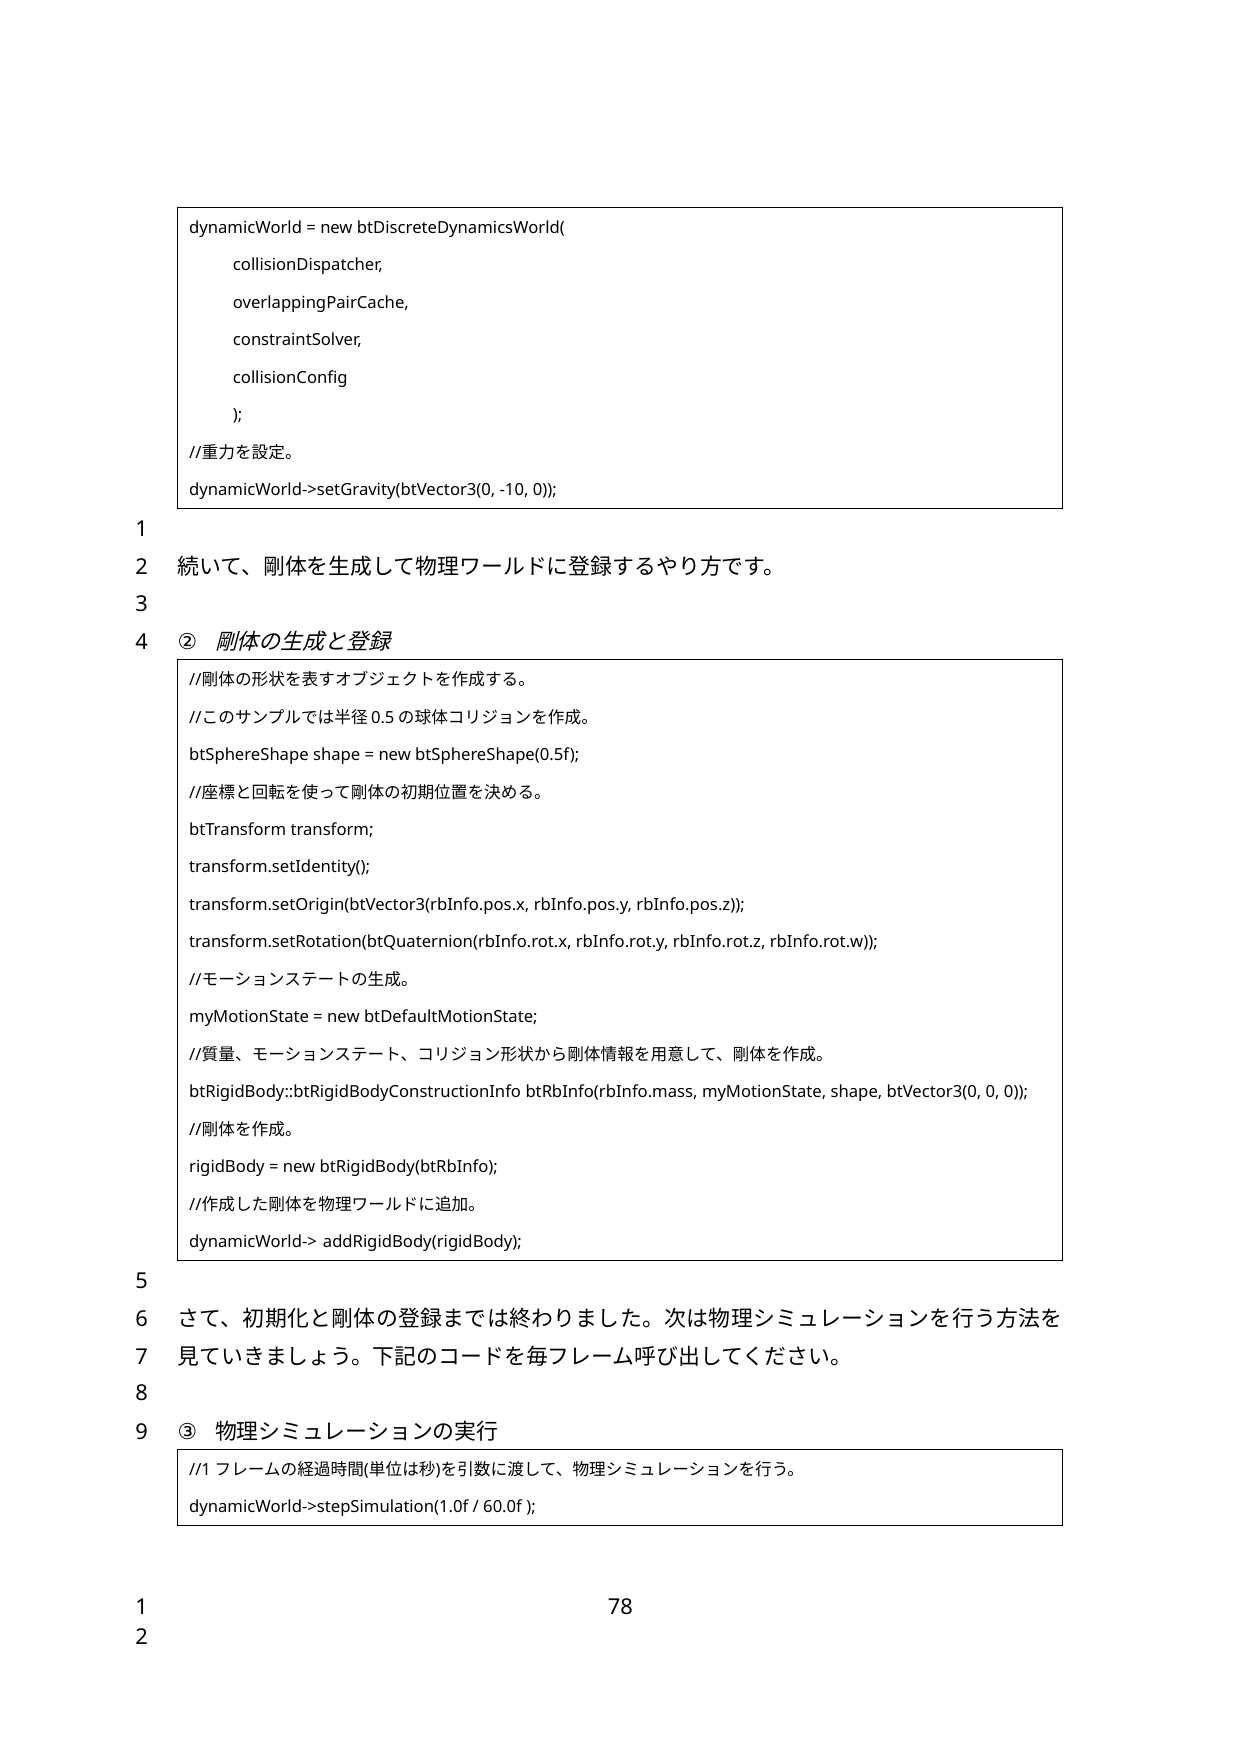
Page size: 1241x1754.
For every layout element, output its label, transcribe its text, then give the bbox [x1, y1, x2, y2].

table_header //1フレームの経過時間(単位は秒)を引数に渡して、物理シミュレーションを行う。 dynamicWorld->stepSimulation(1.0f / 60.0f ); [178, 1450, 1062, 1524]
list 物理シミュレーションの実行 [177, 1411, 1063, 1448]
table_header //剛体の形状を表すオブジェクトを作成する。 //このサンプルでは半径0.5の球体コリジョンを作成。 btSphereShape shape = new btSphereShape(0.5f); //座標と回転を使って剛体の初期位置を決める。 btTransform transform; transform.setIdentity(); transform.setOrigin(btVector3(rbInfo.pos.x, rbInfo.pos.y, rbInfo.pos.z)); transform.setRotation(btQuaternion(rbInfo.rot.x, rbInfo.rot.y, rbInfo.rot.z, rbInfo.rot.w)); //モーションステートの生成。 myMotionState = new btDefaultMotionState; //質量、モーションステート、コリジョン形状から剛体情報を用意して、剛体を作成。 btRigidBody::btRigidBodyConstructionInfo btRbInfo(rbInfo.mass, myMotionState, shape, btVector3(0, 0, 0)); //剛体を作成。 rigidBody = new btRigidBody(btRbInfo); //作成した剛体を物理ワールドに追加。 dynamicWorld-> addRigidBody(rigidBody); [178, 660, 1062, 1260]
text さて、初期化と剛体の登録までは終わりました。次は物理シミュレーションを行う方法を見ていきましょう。下記のコードを毎フレーム呼び出してください。 [177, 1298, 1063, 1373]
text 続いて、剛体を生成して物理ワールドに登録するやり方です。 [177, 546, 1063, 584]
list 剛体の生成と登録 [177, 621, 1063, 659]
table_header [178, 208, 1062, 508]
